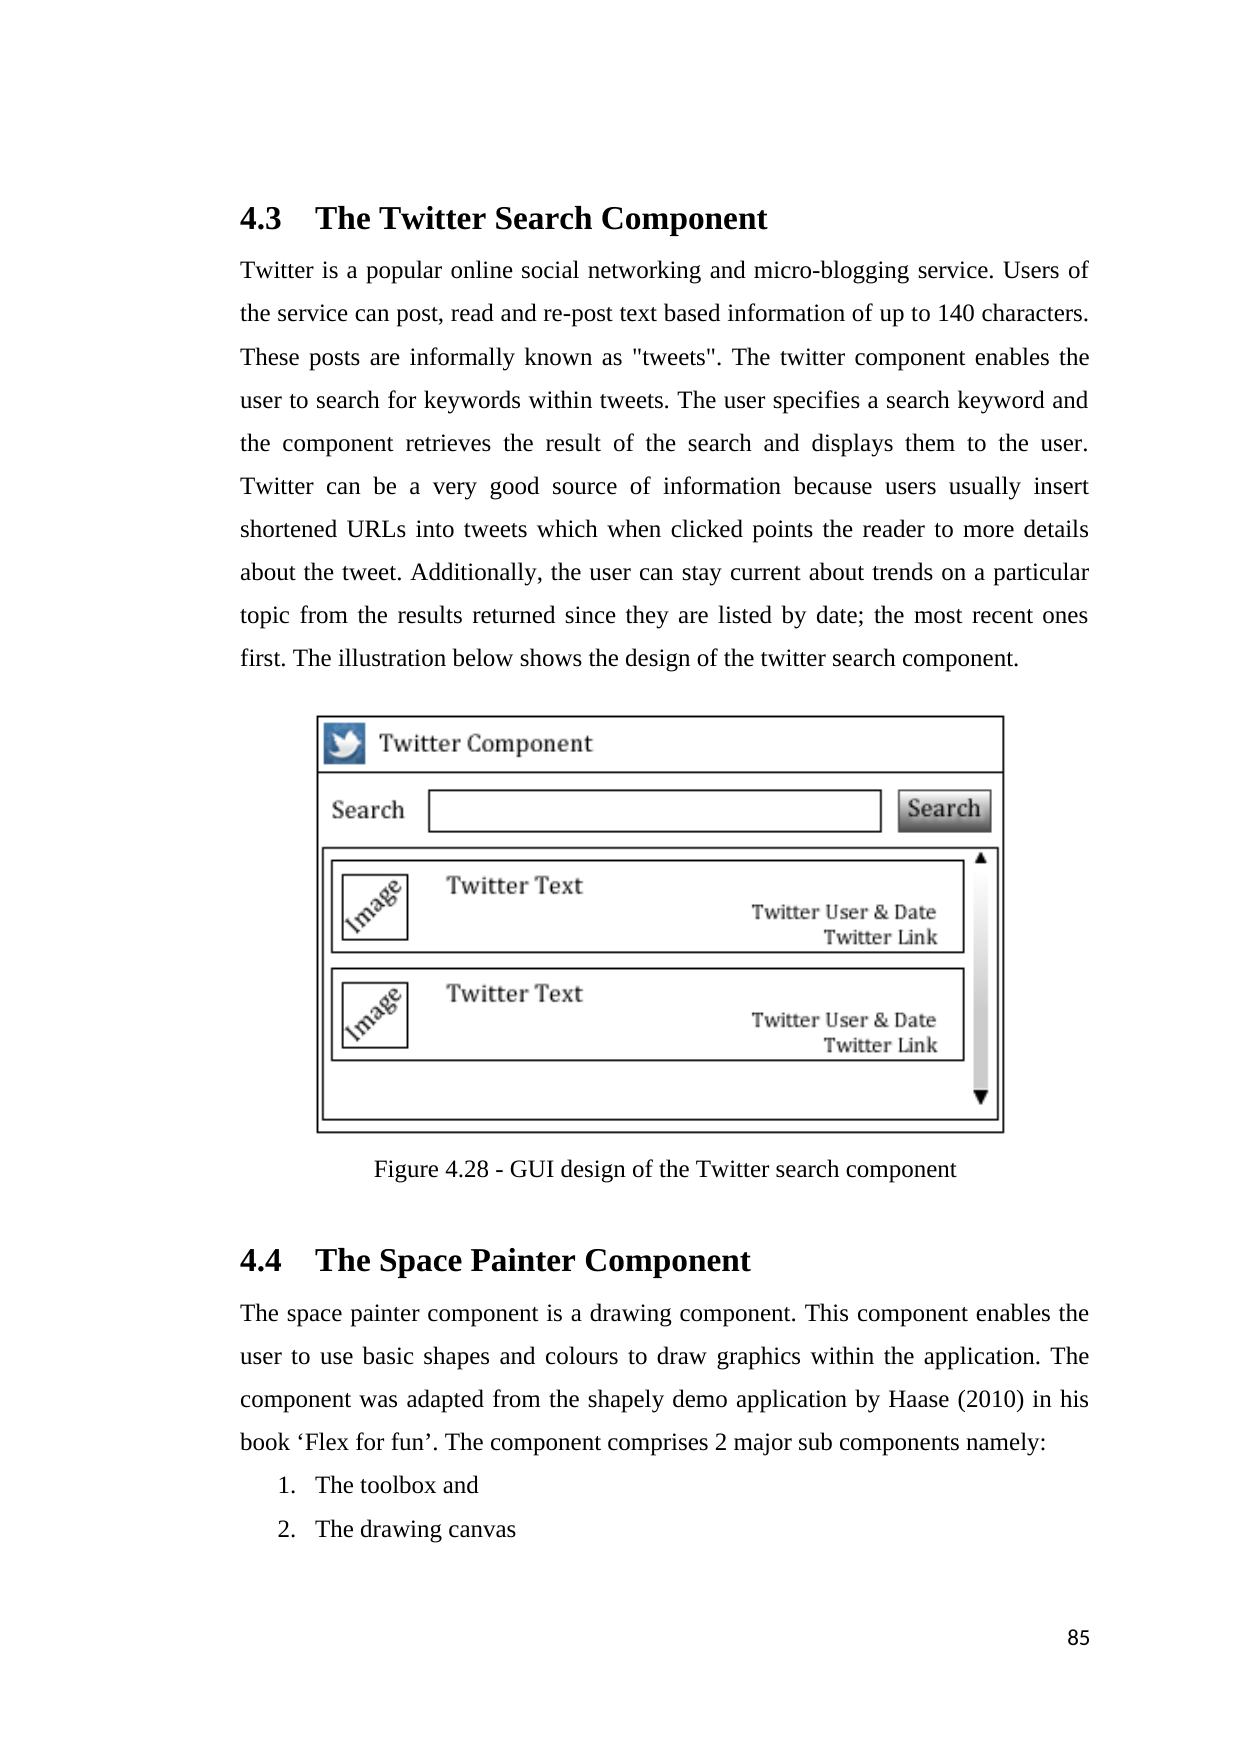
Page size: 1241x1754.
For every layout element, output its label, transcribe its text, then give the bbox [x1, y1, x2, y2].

list The toolbox and [277, 1471, 1090, 1499]
text Twitter is a popular online social networking and micro-blogging service. Users of the service can post, read and re-post text based information of up to 140 characters. These posts are informally known as "tweets". The twitter component enables the user to search for keywords within tweets. The user specifies a search keyword and the component retrieves the result of the search and displays them to the user. Twitter can be a very good source of information because users usually insert shortened URLs into tweets which when clicked points the reader to more details about the tweet. Additionally, the user can stay current about trends on a particular topic from the results returned since they are listed by date; the most recent ones first. The illustration below shows the design of the twitter search component. [240, 255, 1090, 672]
subtitle 4.4 The Space Painter Component [240, 1241, 1090, 1279]
text The space painter component is a drawing component. This component enables the user to use basic shapes and colours to draw graphics within the application. The component was adapted from the shapely demo application by Haase (2010) in his book ‘Flex for fun’. The component comprises 2 major sub components namely: [240, 1298, 1090, 1456]
list The drawing canvas [277, 1514, 1090, 1542]
subtitle 4.3 The Twitter Search Component [240, 150, 1090, 236]
picture [311, 707, 1019, 1141]
